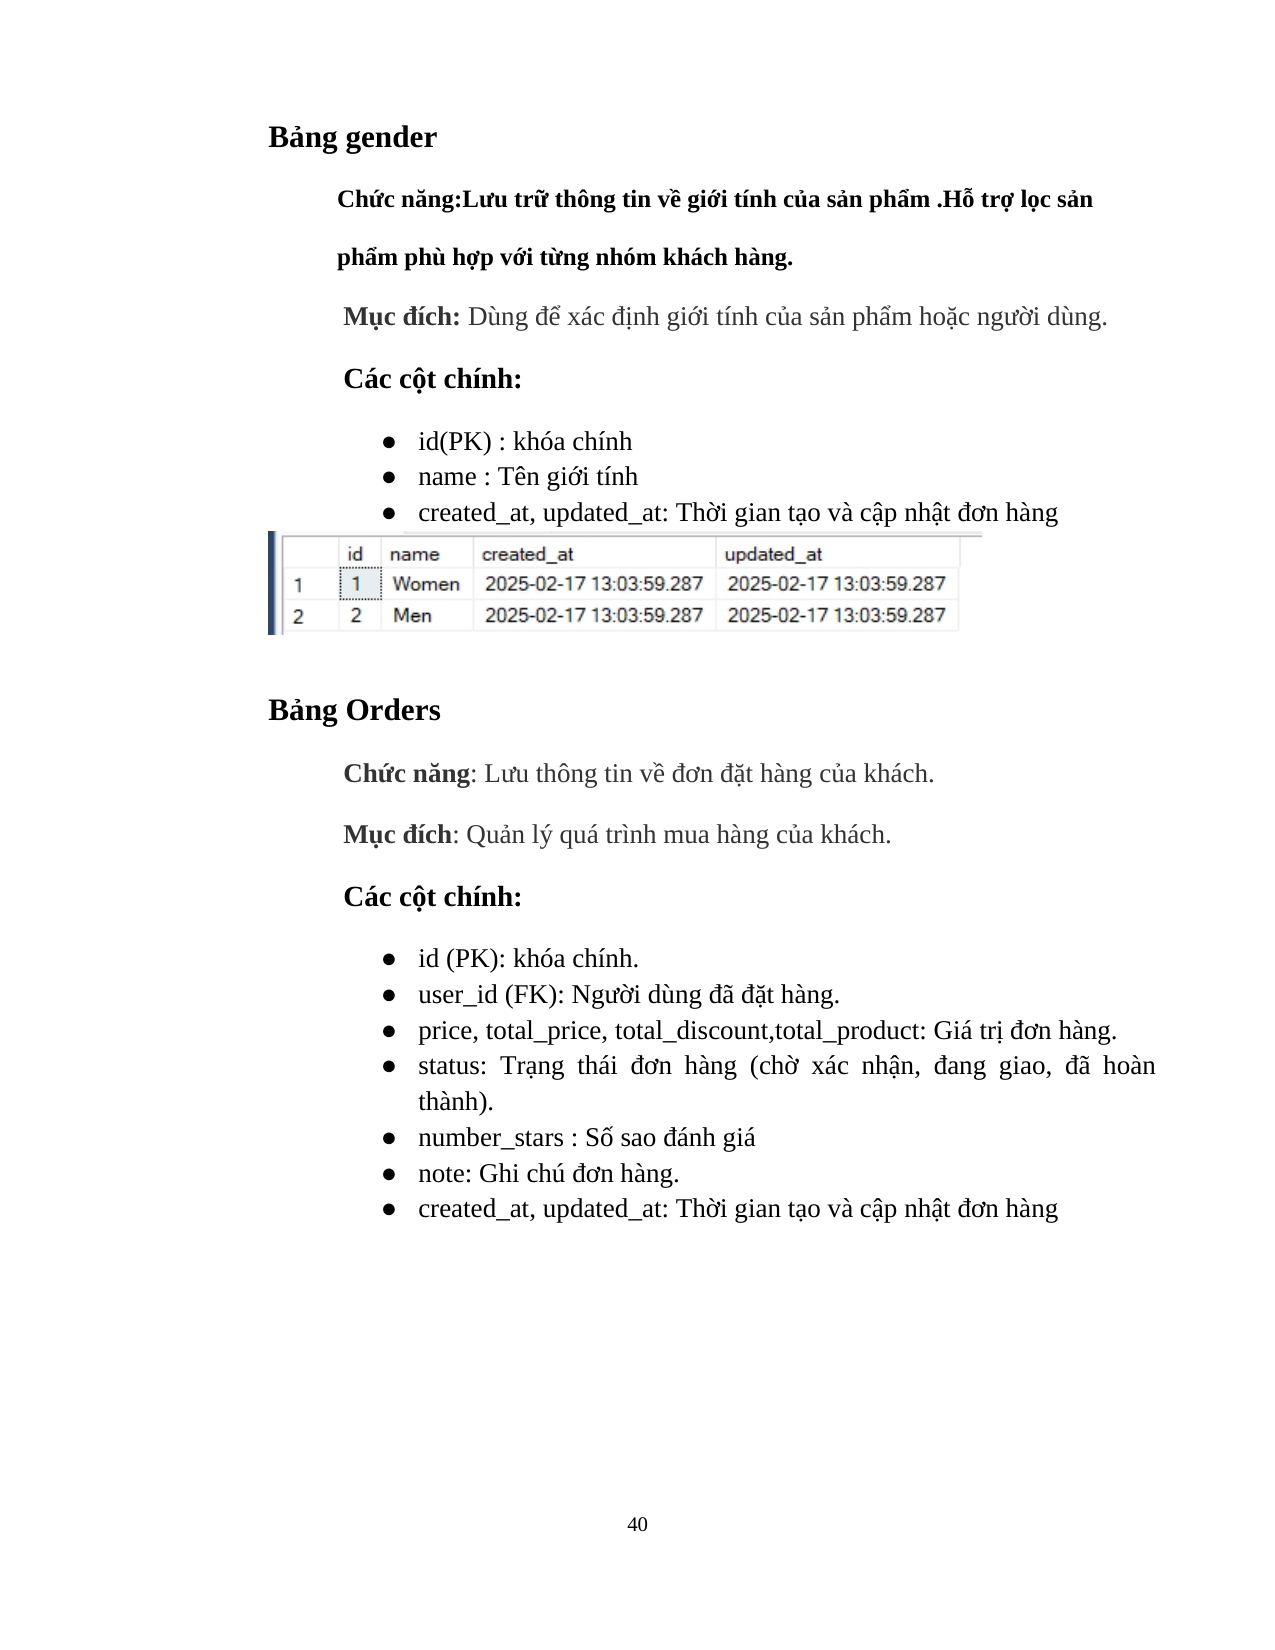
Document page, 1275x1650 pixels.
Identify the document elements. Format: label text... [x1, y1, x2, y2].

list name : Tên giới tính [381, 460, 1157, 491]
list user_id (FK): Người dùng đã đặt hàng. [381, 978, 1157, 1009]
list created_at, updated_at: Thời gian tạo và cập nhật đơn hàng [381, 1192, 1157, 1223]
text Mục đích: Dùng để xác định giới tính của sản phẩm hoặc người dùng. [343, 300, 1157, 331]
list note: Ghi chú đơn hàng. [381, 1157, 1157, 1188]
picture [268, 531, 983, 635]
list price, total_price, total_discount,total_product: Giá trị đơn hàng. [381, 1014, 1157, 1045]
subtitle Bảng gender [268, 118, 1157, 154]
subtitle Bảng Orders [268, 691, 1157, 727]
list id (PK): khóa chính. [381, 942, 1157, 973]
list id(PK) : khóa chính [381, 424, 1157, 456]
list number_stars : Số sao đánh giá [381, 1121, 1157, 1152]
text Mục đích: Quản lý quá trình mua hàng của khách. [343, 818, 1157, 849]
list created_at, updated_at: Thời gian tạo và cập nhật đơn hàng [381, 496, 1157, 527]
text Chức năng: Lưu thông tin về đơn đặt hàng của khách. [268, 757, 1157, 788]
list status: Trạng thái đơn hàng (chờ xác nhận, đang giao, đã hoàn thành). [381, 1049, 1157, 1116]
